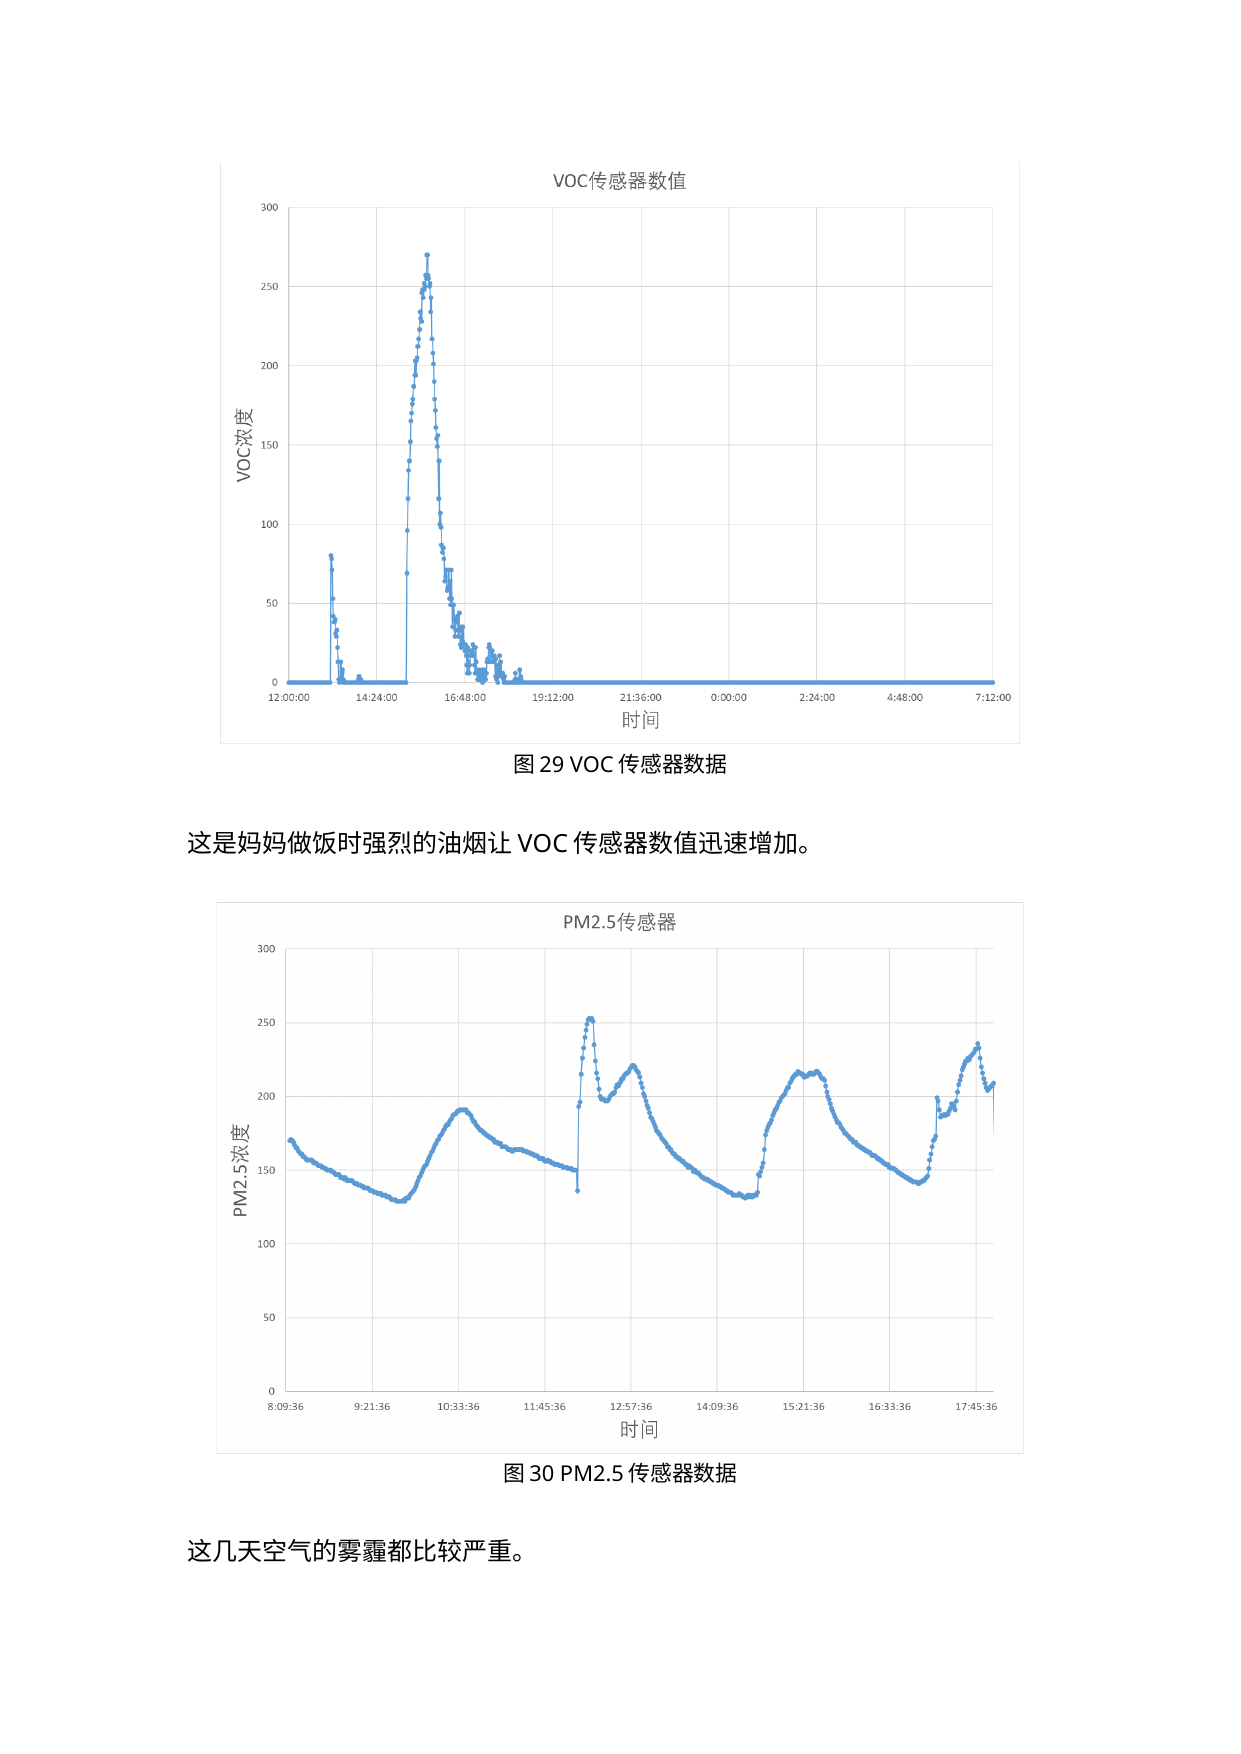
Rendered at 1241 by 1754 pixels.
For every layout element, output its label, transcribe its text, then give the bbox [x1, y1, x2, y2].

text 这是妈妈做饭时强烈的油烟让VOC传感器数值迅速增加。 [187, 809, 1053, 874]
text 图30 PM2.5传感器数据 [187, 1455, 1053, 1488]
text 这几天空气的雾霾都比较严重。 [187, 1517, 1053, 1582]
picture [220, 162, 1020, 744]
text 图29 VOC传感器数据 [187, 747, 1053, 779]
picture [216, 902, 1024, 1454]
